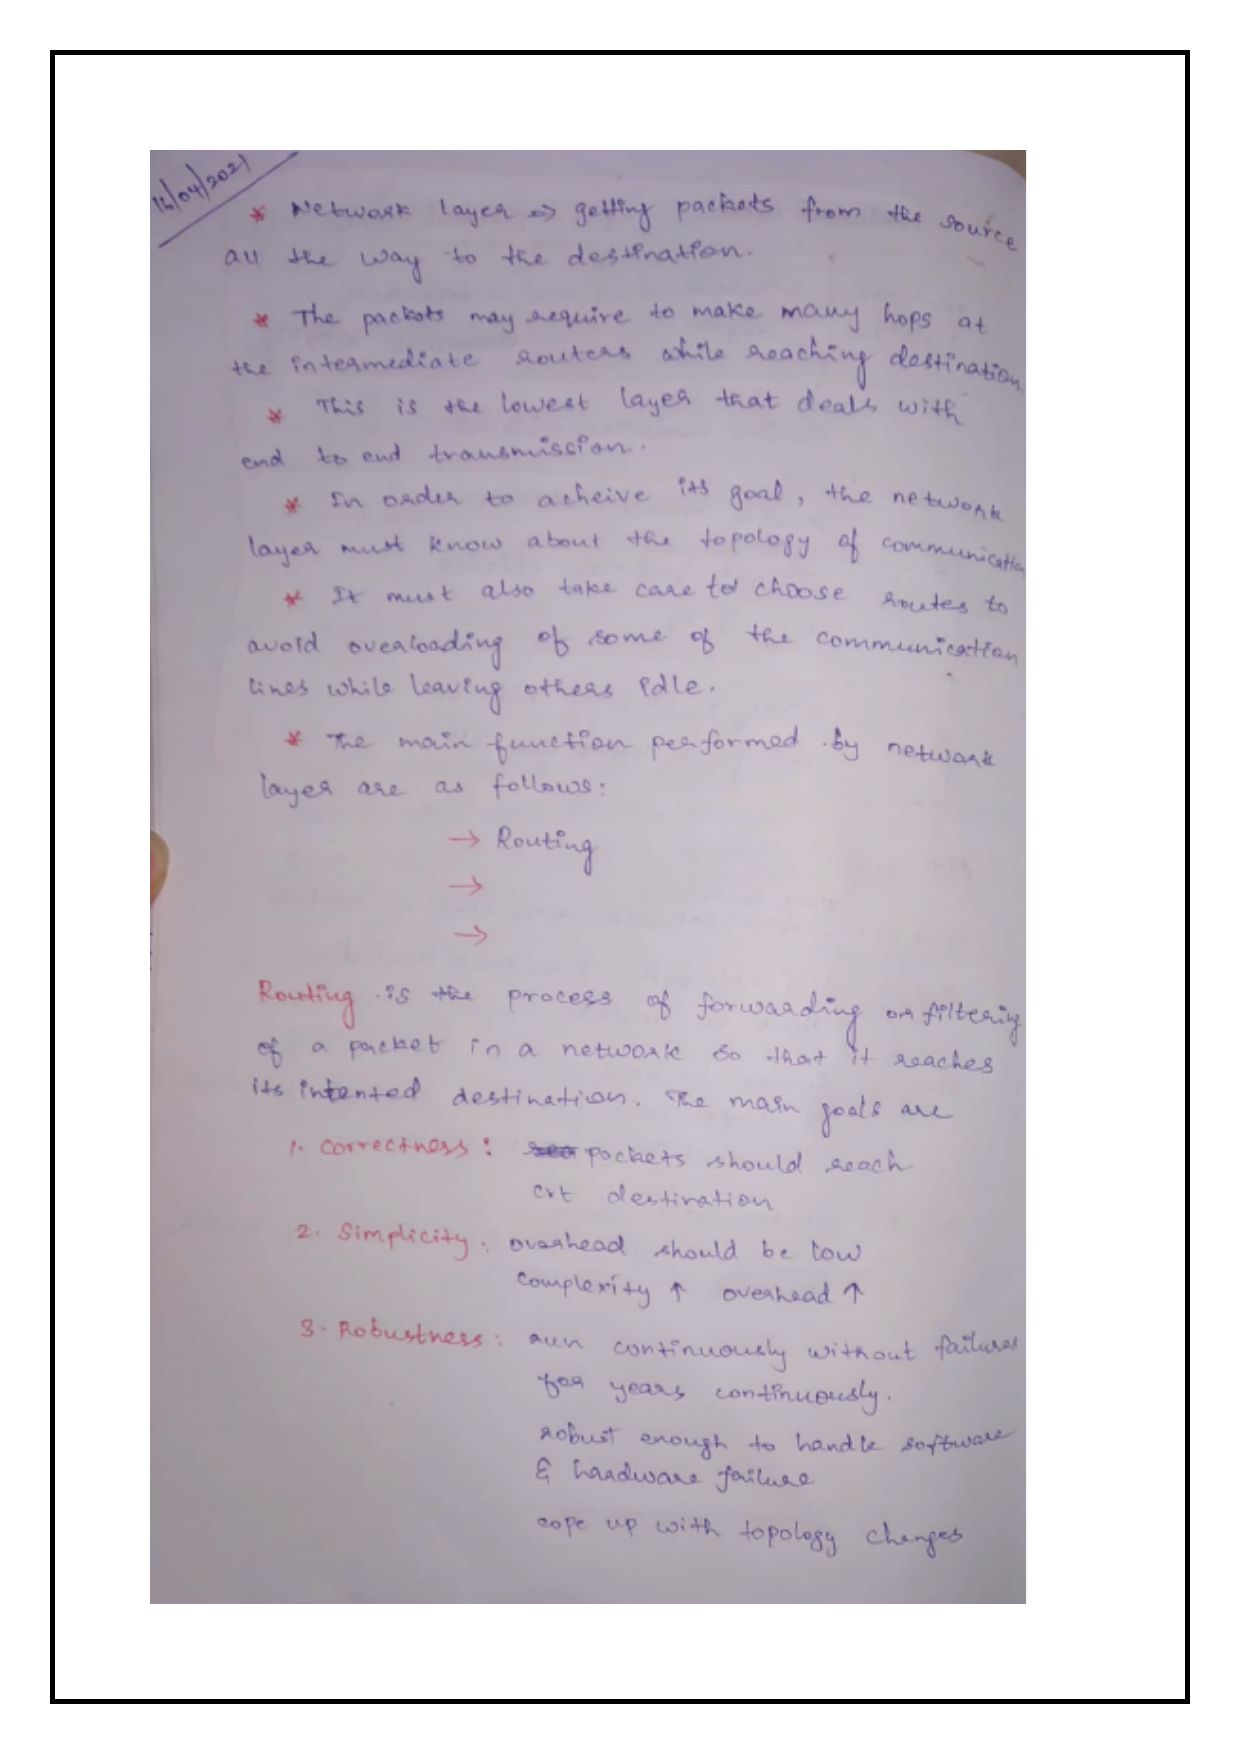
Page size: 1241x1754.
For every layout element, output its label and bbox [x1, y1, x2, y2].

picture [150, 150, 1027, 1604]
